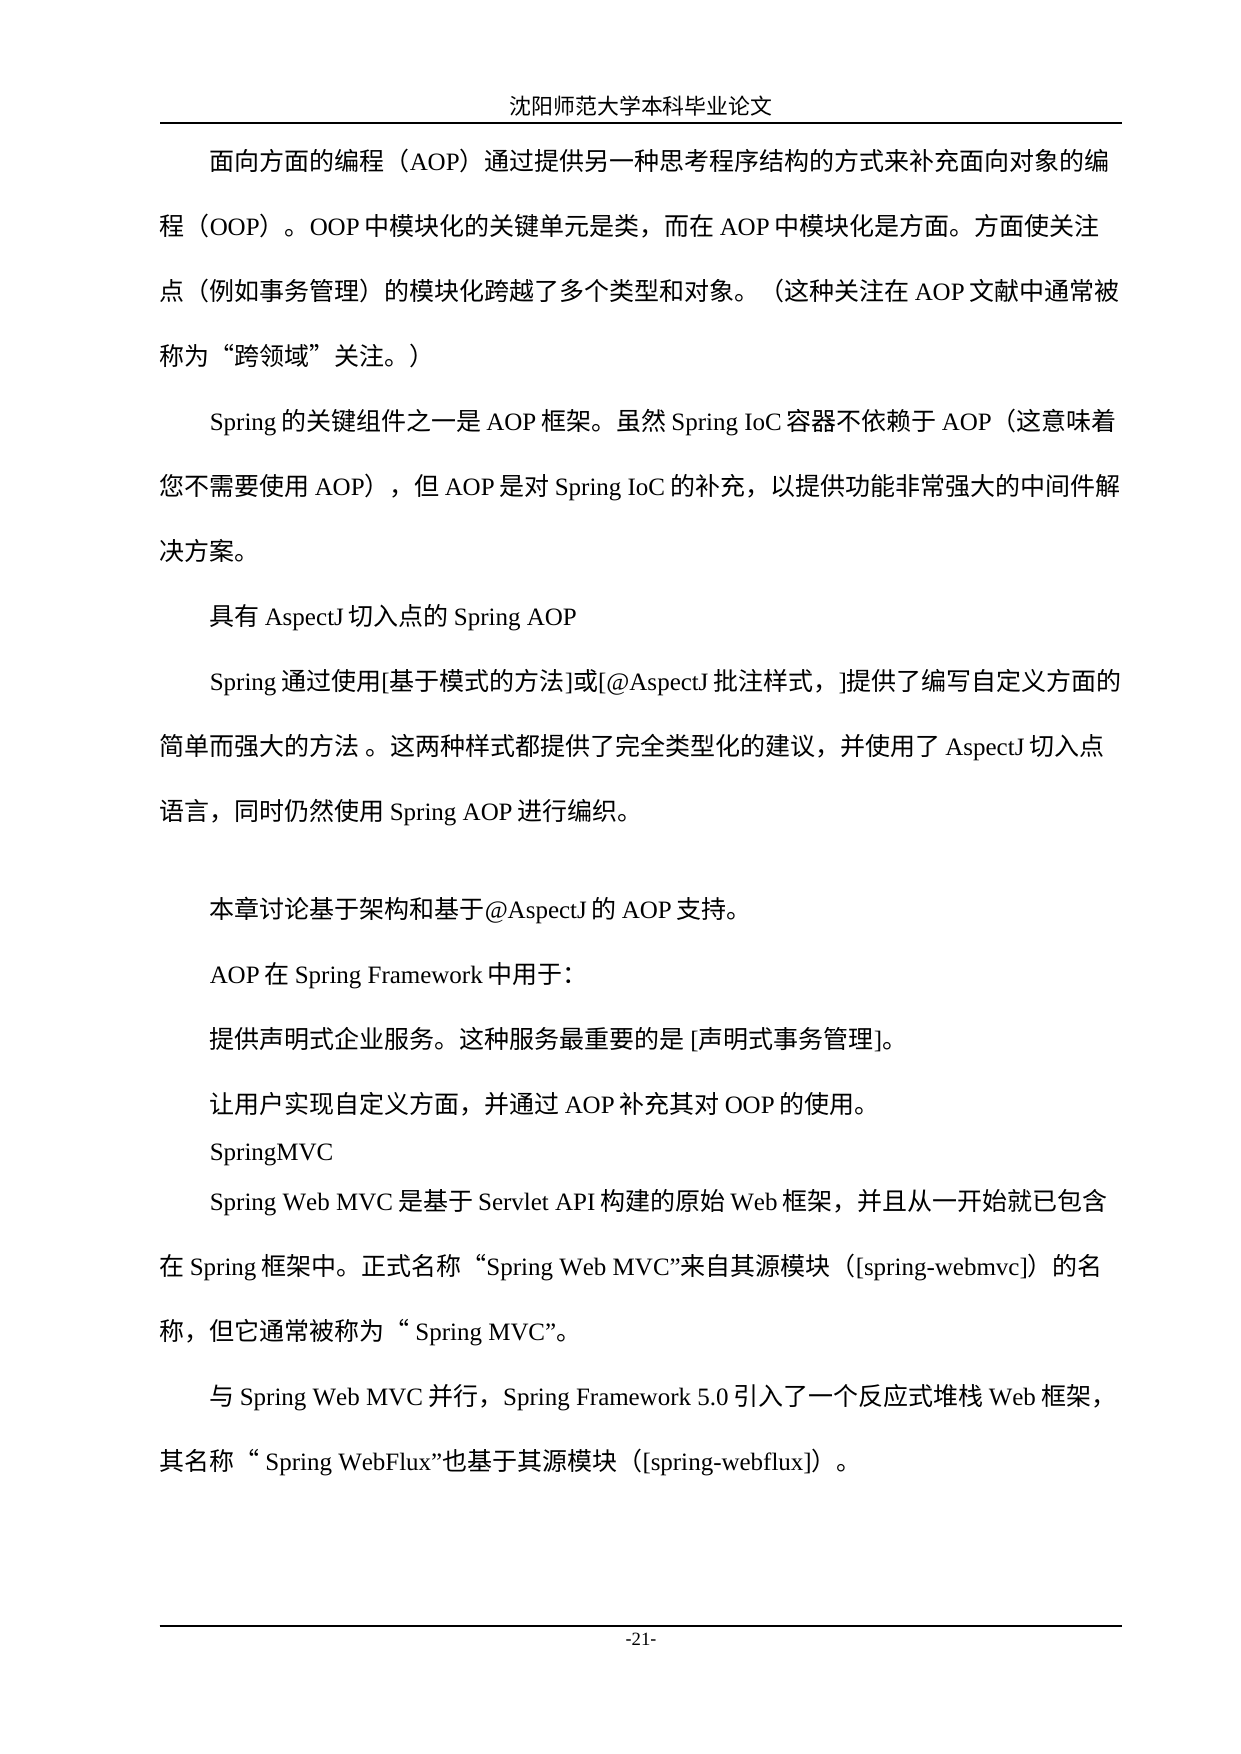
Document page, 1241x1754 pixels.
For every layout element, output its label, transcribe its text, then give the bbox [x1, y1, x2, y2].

text 面向方面的编程（AOP）通过提供另一种思考程序结构的方式来补充面向对象的编程（OOP）。OOP中模块化的关键单元是类，而在AOP中模块化是方面。方面使关注点（例如事务管理）的模块化跨越了多个类型和对象。（这种关注在AOP文献中通常被称为“跨领域”关注。） [159, 127, 1122, 387]
text AOP在Spring Framework中用于： [159, 940, 1122, 1005]
text 与Spring Web MVC并行，Spring Framework 5.0引入了一个反应式堆栈Web框架，其名称“ Spring WebFlux”也基于其源模块（[spring-webflux]）。 [159, 1362, 1122, 1492]
text Spring通过使用[基于模式的方法]或[@AspectJ批注样式，]提供了编写自定义方面的简单而强大的方法 。这两种样式都提供了完全类型化的建议，并使用了AspectJ切入点语言，同时仍然使用Spring AOP进行编织。 [159, 647, 1122, 842]
text 让用户实现自定义方面，并通过AOP补充其对OOP的使用。 [159, 1070, 1122, 1135]
text 提供声明式企业服务。这种服务最重要的是 [声明式事务管理]。 [159, 1005, 1122, 1070]
text Spring Web MVC是基于Servlet API构建的原始Web框架，并且从一开始就已包含在Spring框架中。正式名称“Spring Web MVC”来自其源模块（[spring-webmvc]）的名称，但它通常被称为“ Spring MVC”。 [159, 1167, 1122, 1362]
text 本章讨论基于架构和基于@AspectJ的AOP支持。 [159, 875, 1122, 940]
text 具有AspectJ切入点的Spring AOP [159, 582, 1122, 647]
text Spring的关键组件之一是AOP框架。虽然Spring IoC容器不依赖于AOP（这意味着您不需要使用AOP），但AOP是对Spring IoC的补充，以提供功能非常强大的中间件解决方案。 [159, 387, 1122, 582]
text SpringMVC [159, 1135, 1122, 1167]
